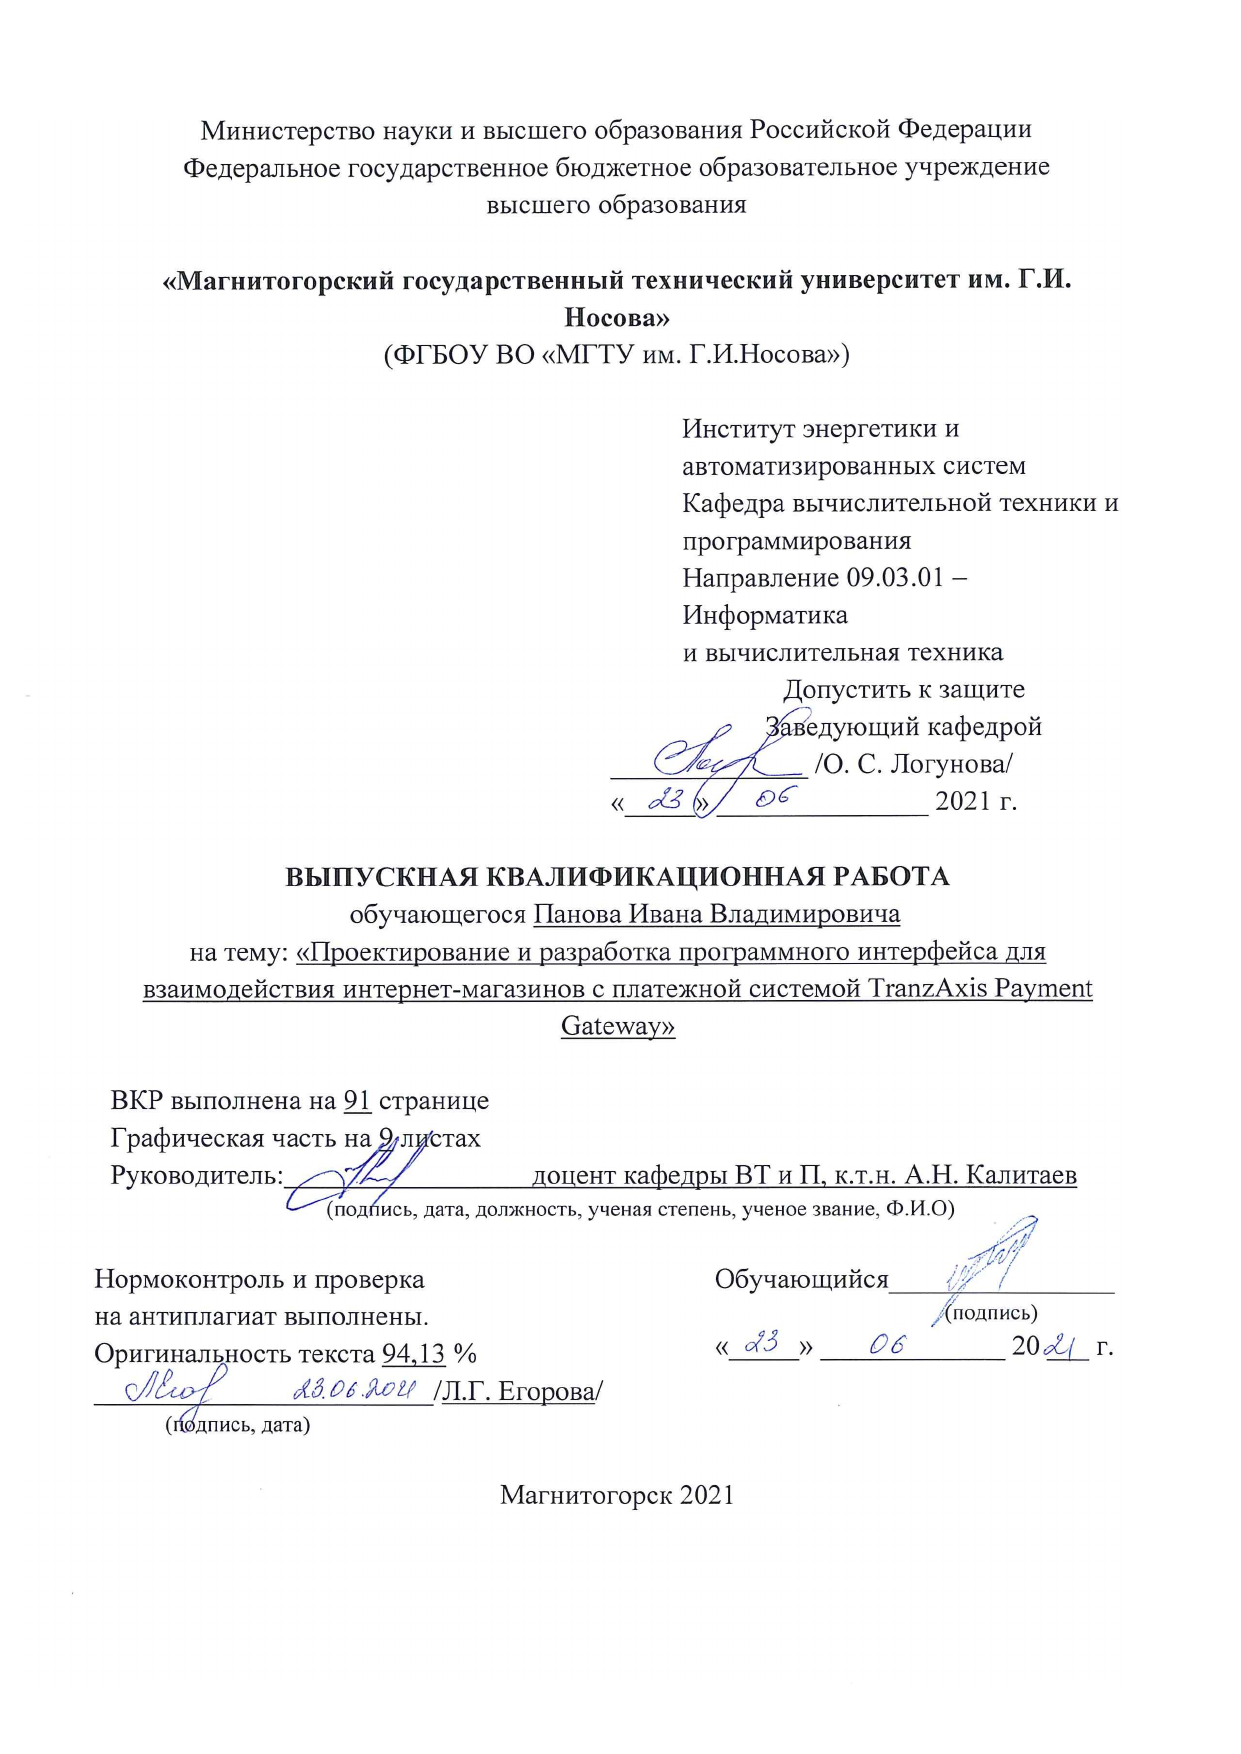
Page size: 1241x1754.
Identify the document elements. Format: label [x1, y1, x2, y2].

picture [23, 116, 1121, 1686]
